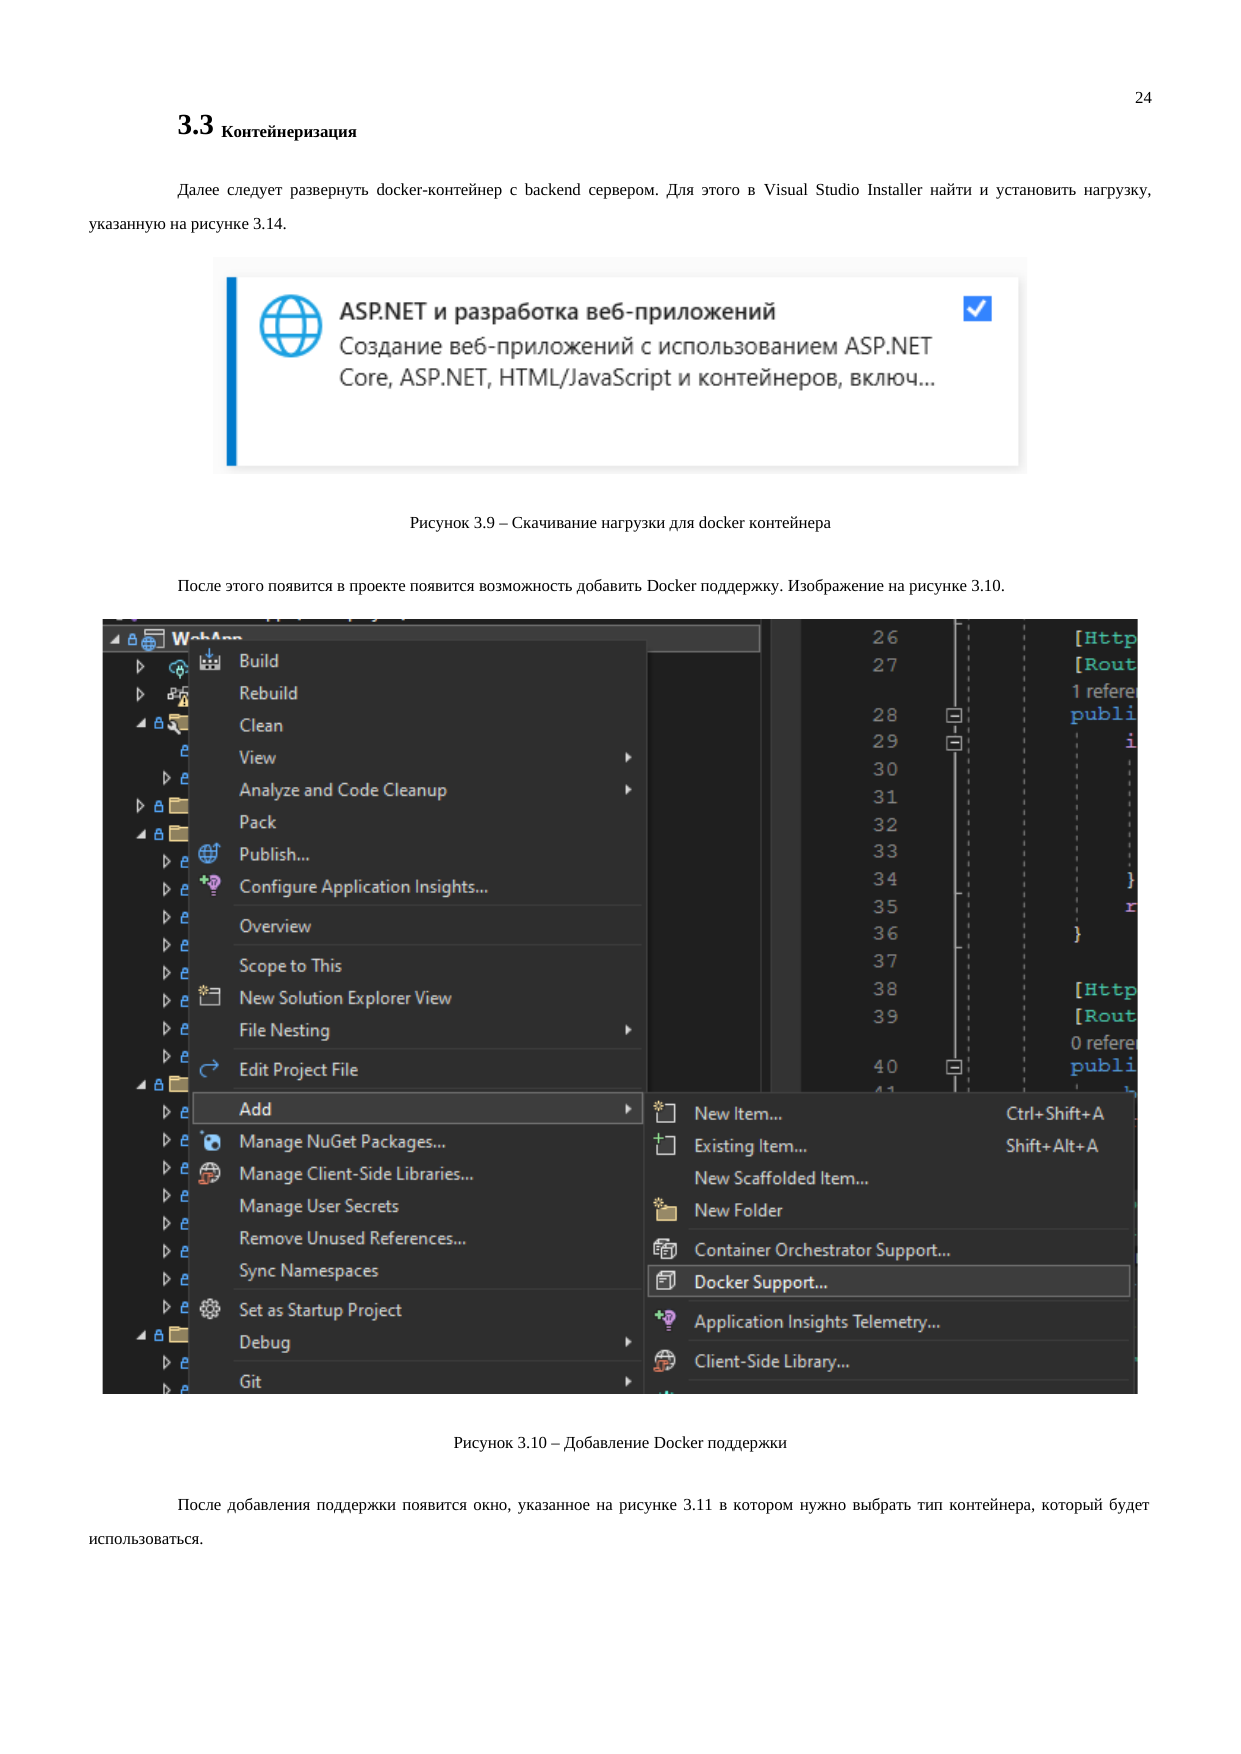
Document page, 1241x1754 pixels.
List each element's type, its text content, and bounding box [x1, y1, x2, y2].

text Рисунок 3.10 – Добавление Docker поддержки [89, 1418, 1152, 1452]
text Рисунок 3.9 – Скачивание нагрузки для docker контейнера [89, 498, 1152, 532]
text Далее следует развернуть docker-контейнер с backend сервером. Для этого в Visual Studio Installer найти и установить нагрузку, указанную на рисунке 3.14. [88, 166, 1152, 233]
picture [102, 619, 1138, 1394]
picture [213, 257, 1028, 474]
text После этого появится в проекте появится возможность добавить Docker поддержку. Изображение на рисунке 3.10. [88, 561, 1152, 595]
text После добавления поддержки появится окно, указанное на рисунке 3.11 в котором нужно выбрать тип контейнера, который будет использоваться. [88, 1481, 1152, 1548]
subtitle Контейнеризация [89, 107, 1152, 141]
